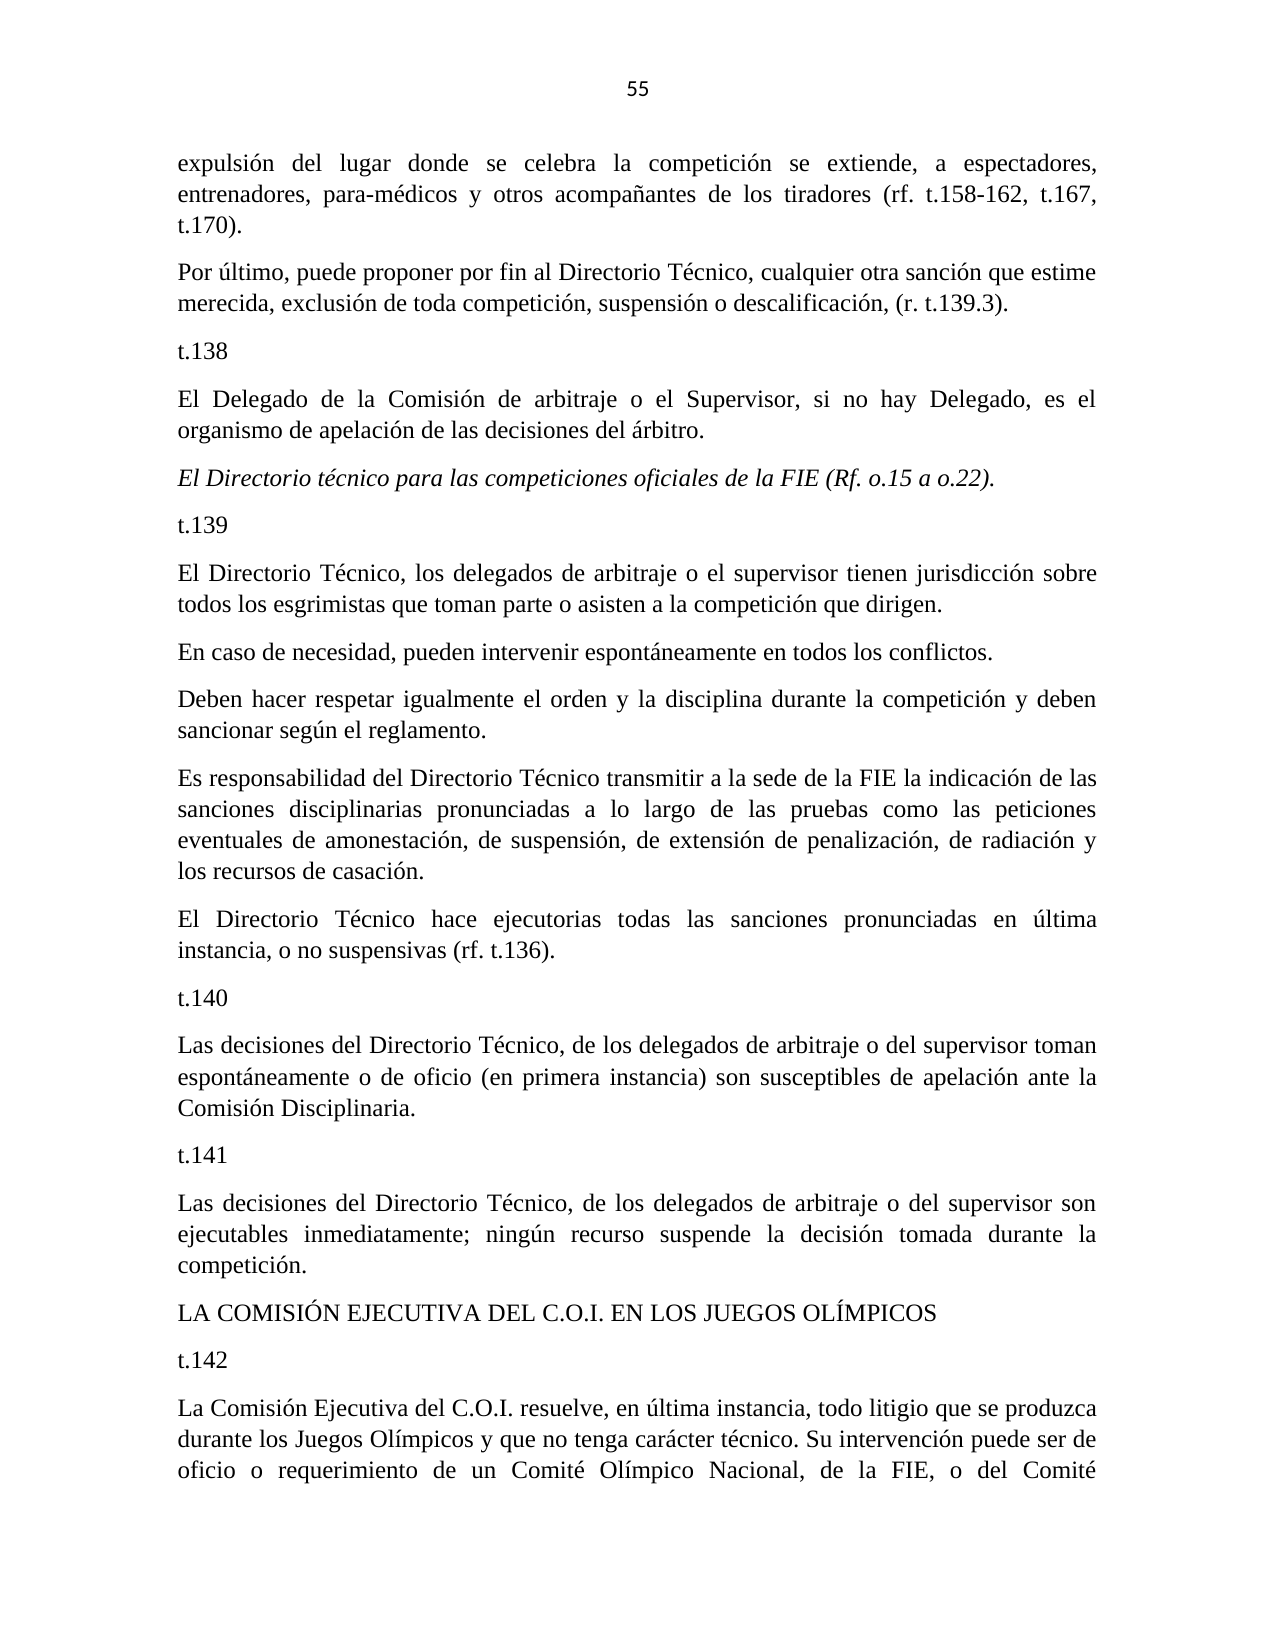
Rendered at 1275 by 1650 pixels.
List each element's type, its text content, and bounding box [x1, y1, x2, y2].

text El Directorio Técnico, los delegados de arbitraje o el supervisor tienen jurisdicción sobre todos los esgrimistas que toman parte o asisten a la competición que dirigen. [177, 558, 1098, 618]
text Las decisiones del Directorio Técnico, de los delegados de arbitraje o del supervisor toman espontáneamente o de oficio (en primera instancia) son susceptibles de apelación ante la Comisión Disciplinaria. [177, 1031, 1098, 1121]
text El Delegado de la Comisión de arbitraje o el Supervisor, si no hay Delegado, es el organismo de apelación de las decisiones del árbitro. [177, 384, 1098, 444]
text Por último, puede proponer por fin al Directorio Técnico, cualquier otra sanción que estime merecida, exclusión de toda competición, suspensión o descalificación, (r. t.139.3). [177, 257, 1098, 317]
text El Directorio Técnico hace ejecutorias todas las sanciones pronunciadas en última instancia, o no suspensivas (rf. t.136). [177, 904, 1098, 964]
text t.139 [177, 510, 1098, 539]
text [177, 1393, 1098, 1484]
text Deben hacer respetar igualmente el orden y la disciplina durante la competición y deben sancionar según el reglamento. [177, 684, 1098, 744]
text t.141 [177, 1140, 1098, 1169]
text Las decisiones del Directorio Técnico, de los delegados de arbitraje o del supervisor son ejecutables inmediatamente; ningún recurso suspende la decisión tomada durante la competición. [177, 1188, 1098, 1279]
text t.138 [177, 336, 1098, 365]
text El Directorio técnico para las competiciones oficiales de la FIE (Rf. o.15 a o.22). [177, 463, 1098, 491]
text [177, 148, 1098, 238]
text t.140 [177, 983, 1098, 1012]
text LA COMISIÓN EJECUTIVA DEL C.O.I. EN LOS JUEGOS OLÍMPICOS [177, 1298, 1098, 1327]
text t.142 [177, 1346, 1098, 1374]
text En caso de necesidad, pueden intervenir espontáneamente en todos los conflictos. [177, 637, 1098, 666]
text Es responsabilidad del Directorio Técnico transmitir a la sede de la FIE la indicación de las sanciones disciplinarias pronunciadas a lo largo de las pruebas como las peticiones eventuales de amonestación, de suspensión, de extensión de penalización, de radiación y los recursos de casación. [177, 763, 1098, 885]
